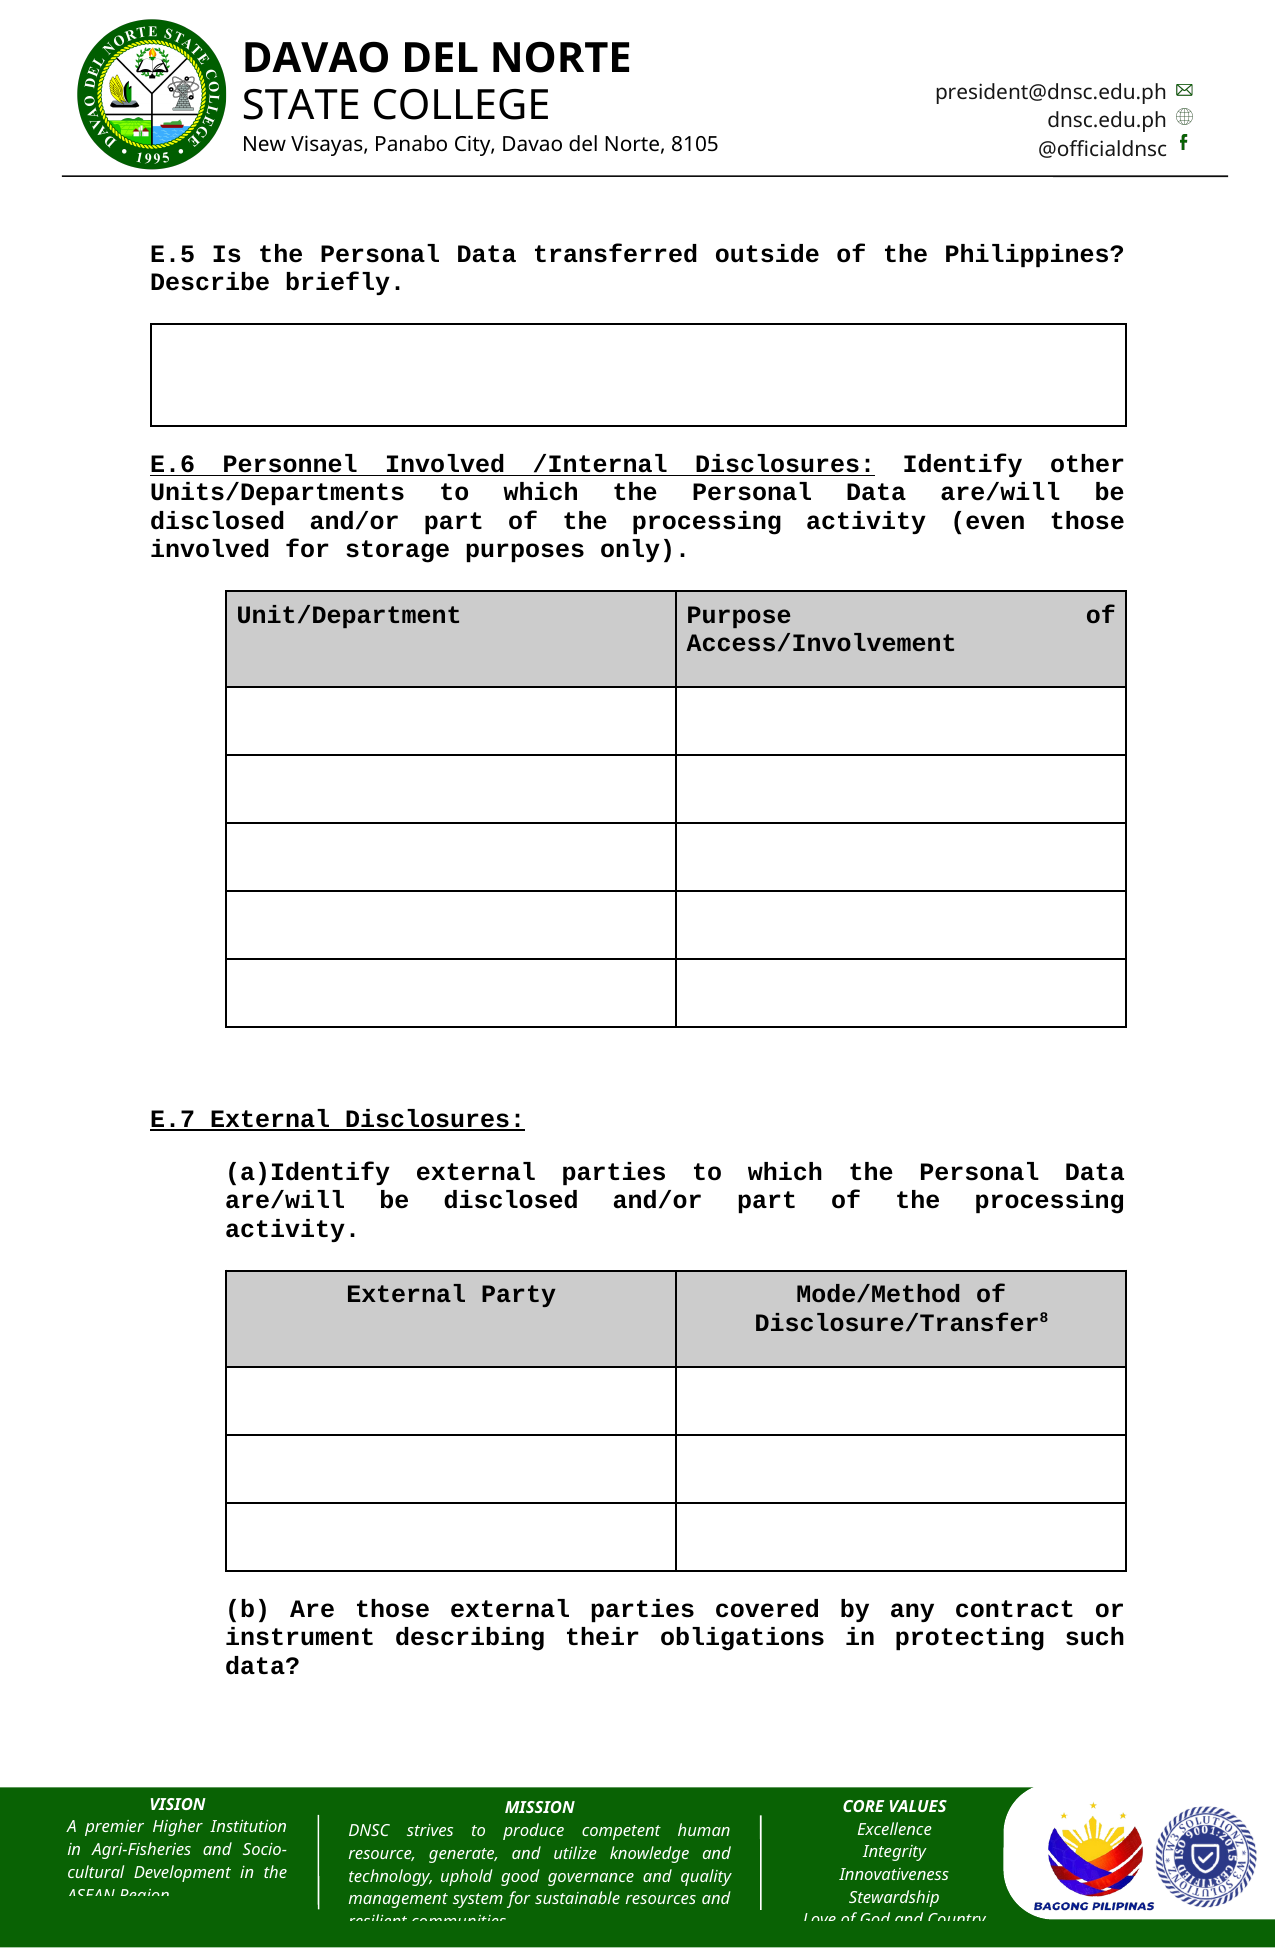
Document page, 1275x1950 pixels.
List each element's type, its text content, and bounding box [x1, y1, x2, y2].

text (b) Are those external parties covered by any contract or instrument describing their obligations in protecting such data? [225, 1597, 1125, 1682]
table_cell [227, 688, 675, 754]
table_cell [677, 1504, 1125, 1569]
table_cell [677, 1436, 1125, 1502]
picture [1019, 1788, 1259, 1924]
table_cell [677, 960, 1125, 1026]
table_cell [227, 1504, 675, 1569]
table_cell [227, 756, 675, 822]
picture [1176, 84, 1193, 97]
table_cell [227, 960, 675, 1026]
table_header External Party [227, 1272, 675, 1366]
table_cell [677, 892, 1125, 958]
table_cell [227, 892, 675, 958]
table_cell [677, 1368, 1125, 1434]
text E.5 Is the Personal Data transferred outside of the Philippines? Describe briefly. [150, 242, 1125, 298]
table_cell [677, 824, 1125, 890]
text E.6 Personnel Involved /Internal Disclosures: Identify other Units/Departments to which the Personal Data are/will be disclosed and/or part of the processing activity (even those involved for storage purposes only). [150, 452, 1125, 565]
table_header Mode/Method of Disclosure/Transfer8 [677, 1272, 1125, 1366]
table_header Unit/Department [227, 592, 675, 686]
table_cell [227, 824, 675, 890]
table_header Purpose of Access/Involvement [677, 592, 1125, 686]
table_header [152, 325, 1125, 424]
table_cell [677, 688, 1125, 754]
text (a)Identify external parties to which the Personal Data are/will be disclosed and/or part of the processing activity. [225, 1159, 1125, 1244]
table_cell [677, 756, 1125, 822]
table_cell [227, 1436, 675, 1502]
picture [1180, 134, 1188, 150]
text E.7 External Disclosures: [150, 1106, 1125, 1134]
picture [1176, 108, 1193, 125]
table_cell [227, 1368, 675, 1434]
picture [76, 18, 227, 170]
